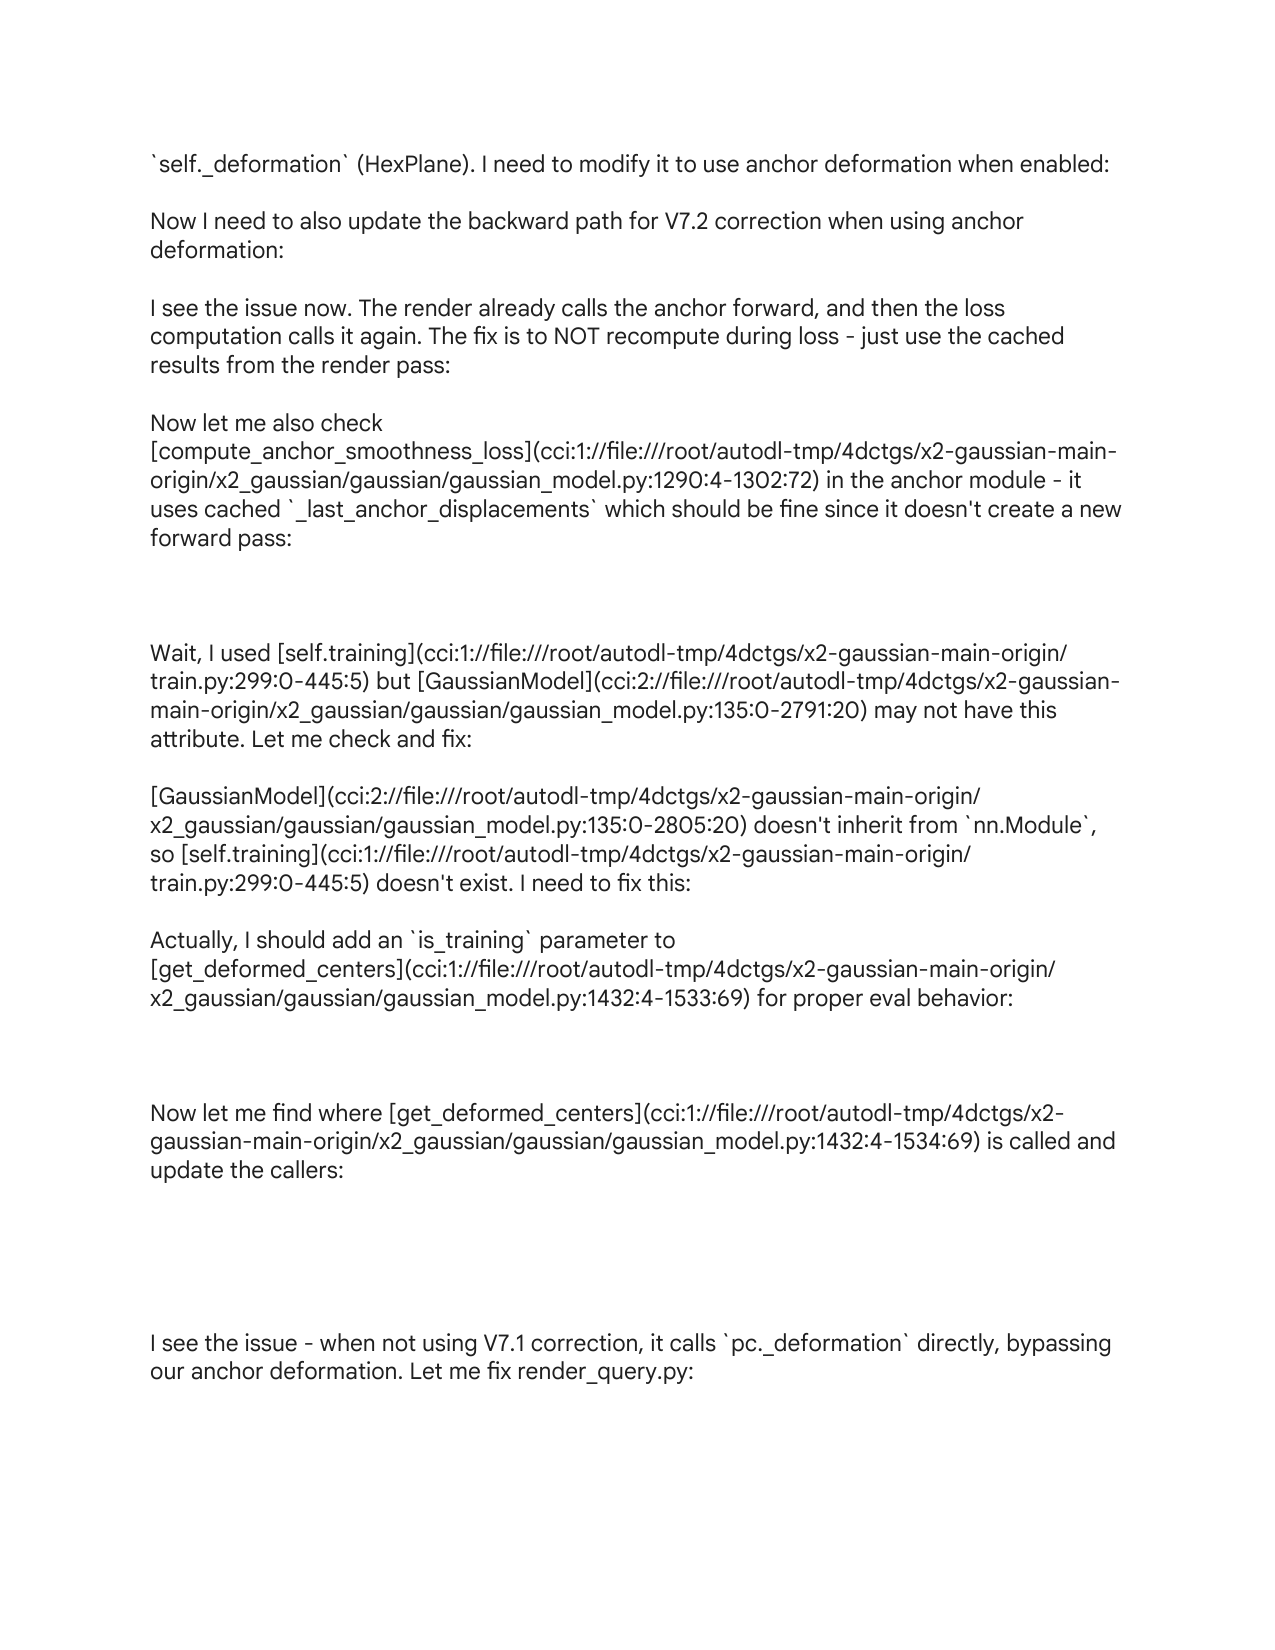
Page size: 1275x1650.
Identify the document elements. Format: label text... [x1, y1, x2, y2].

text Wait, I used [self.training](cci:1://file:///root/autodl-tmp/4dctgs/x2-gaussian-main-origin/train.py:299:0-445:5) but [GaussianModel](cci:2://file:///root/autodl-tmp/4dctgs/x2-gaussian-main-origin/x2_gaussian/gaussian/gaussian_model.py:135:0-2791:20) may not have this attribute. Let me check and fix: [150, 639, 1125, 754]
text I see the issue - when not using V7.1 correction, it calls `pc._deformation` directly, bypassing our anchor deformation. Let me fix render_query.py: [150, 1329, 1125, 1386]
text Now let me find where [get_deformed_centers](cci:1://file:///root/autodl-tmp/4dctgs/x2-gaussian-main-origin/x2_gaussian/gaussian/gaussian_model.py:1432:4-1534:69) is called and update the callers: [150, 1099, 1125, 1185]
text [150, 150, 1125, 179]
text I see the issue now. The render already calls the anchor forward, and then the loss computation calls it again. The fix is to NOT recompute during loss - just use the cached results from the render pass: [150, 294, 1125, 380]
text Now let me also check [compute_anchor_smoothness_loss](cci:1://file:///root/autodl-tmp/4dctgs/x2-gaussian-main-origin/x2_gaussian/gaussian/gaussian_model.py:1290:4-1302:72) in the anchor module - it uses cached `_last_anchor_displacements` which should be fine since it doesn't create a new forward pass: [150, 409, 1125, 552]
text Now I need to also update the backward path for V7.2 correction when using anchor deformation: [150, 207, 1125, 265]
text [GaussianModel](cci:2://file:///root/autodl-tmp/4dctgs/x2-gaussian-main-origin/x2_gaussian/gaussian/gaussian_model.py:135:0-2805:20) doesn't inherit from `nn.Module`, so [self.training](cci:1://file:///root/autodl-tmp/4dctgs/x2-gaussian-main-origin/train.py:299:0-445:5) doesn't exist. I need to fix this: [150, 782, 1125, 897]
text Actually, I should add an `is_training` parameter to [get_deformed_centers](cci:1://file:///root/autodl-tmp/4dctgs/x2-gaussian-main-origin/x2_gaussian/gaussian/gaussian_model.py:1432:4-1533:69) for proper eval behavior: [150, 926, 1125, 1012]
